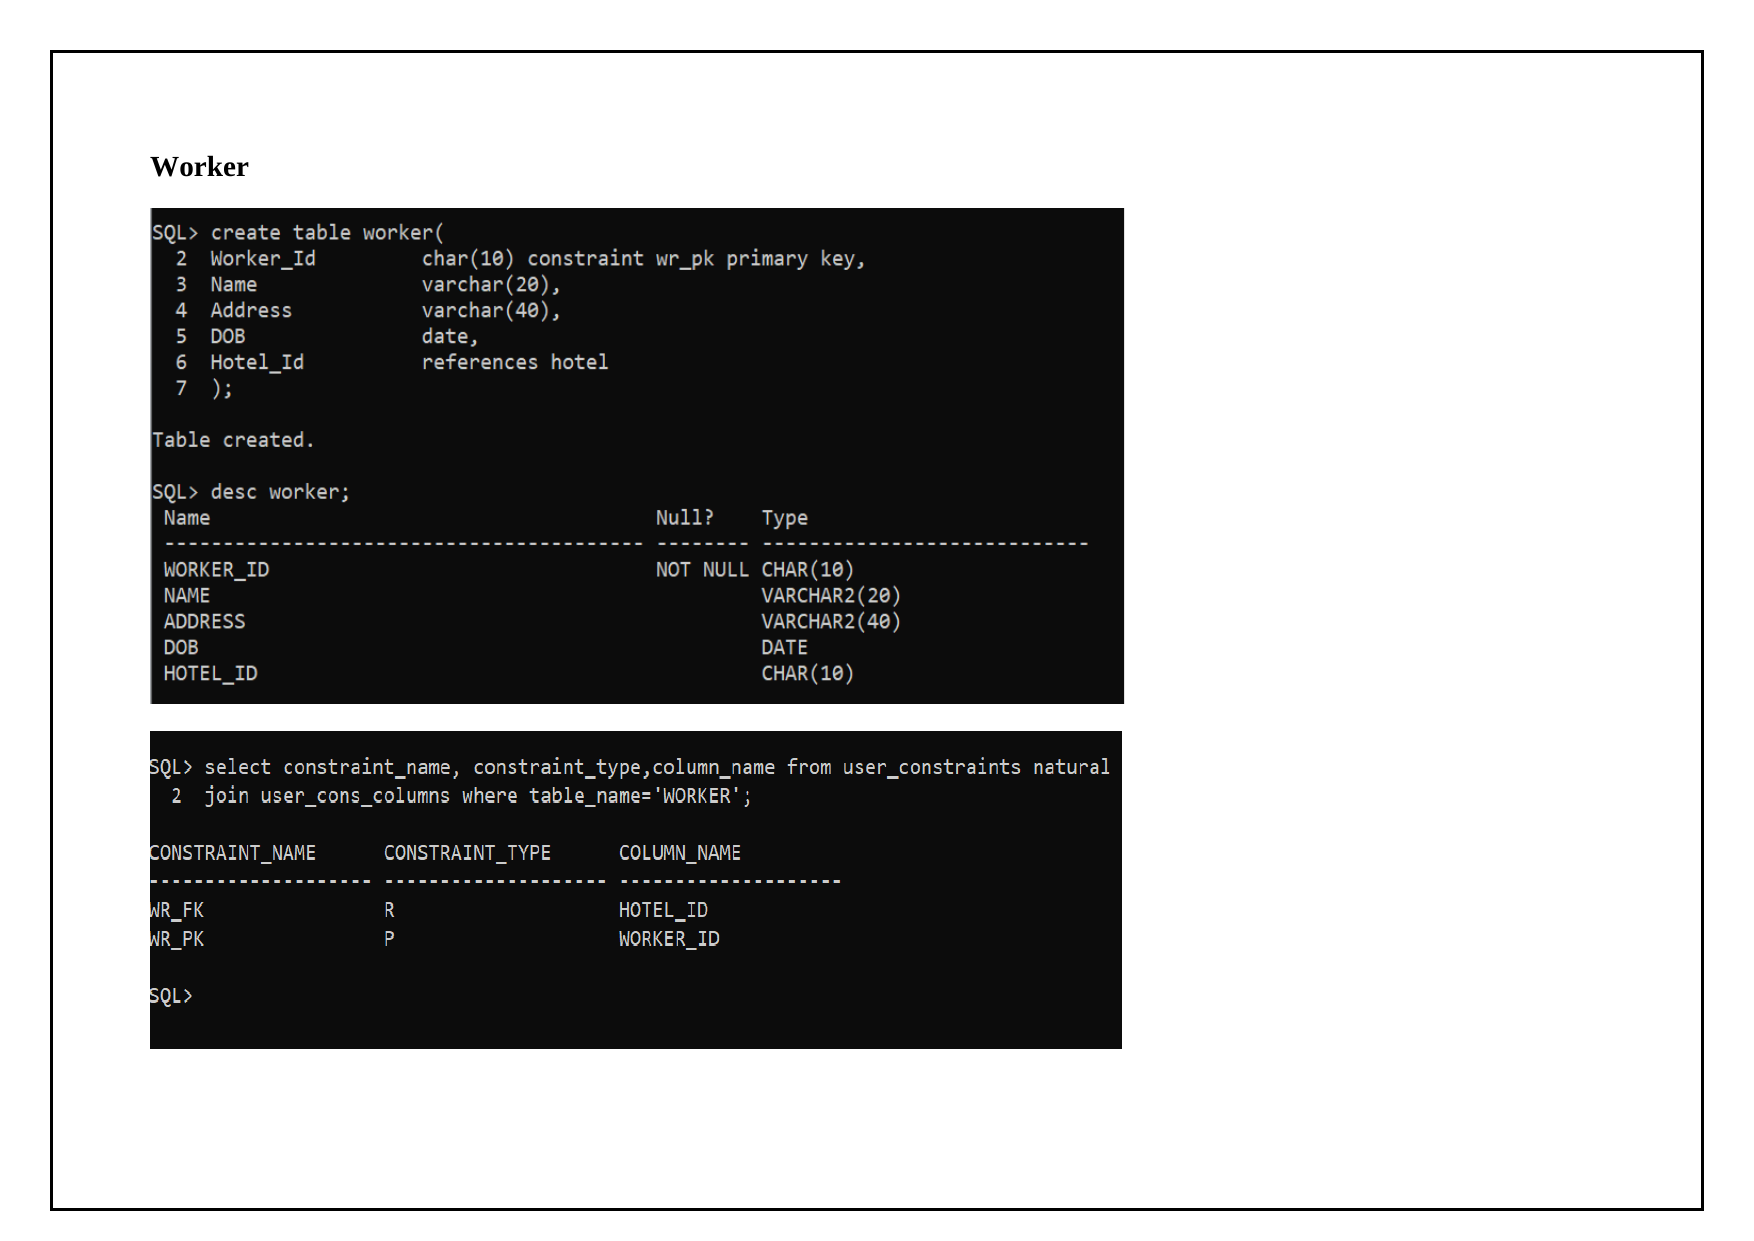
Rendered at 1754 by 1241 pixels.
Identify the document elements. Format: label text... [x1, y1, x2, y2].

picture [150, 208, 1125, 704]
picture [150, 731, 1122, 1049]
text Worker [150, 149, 1652, 183]
